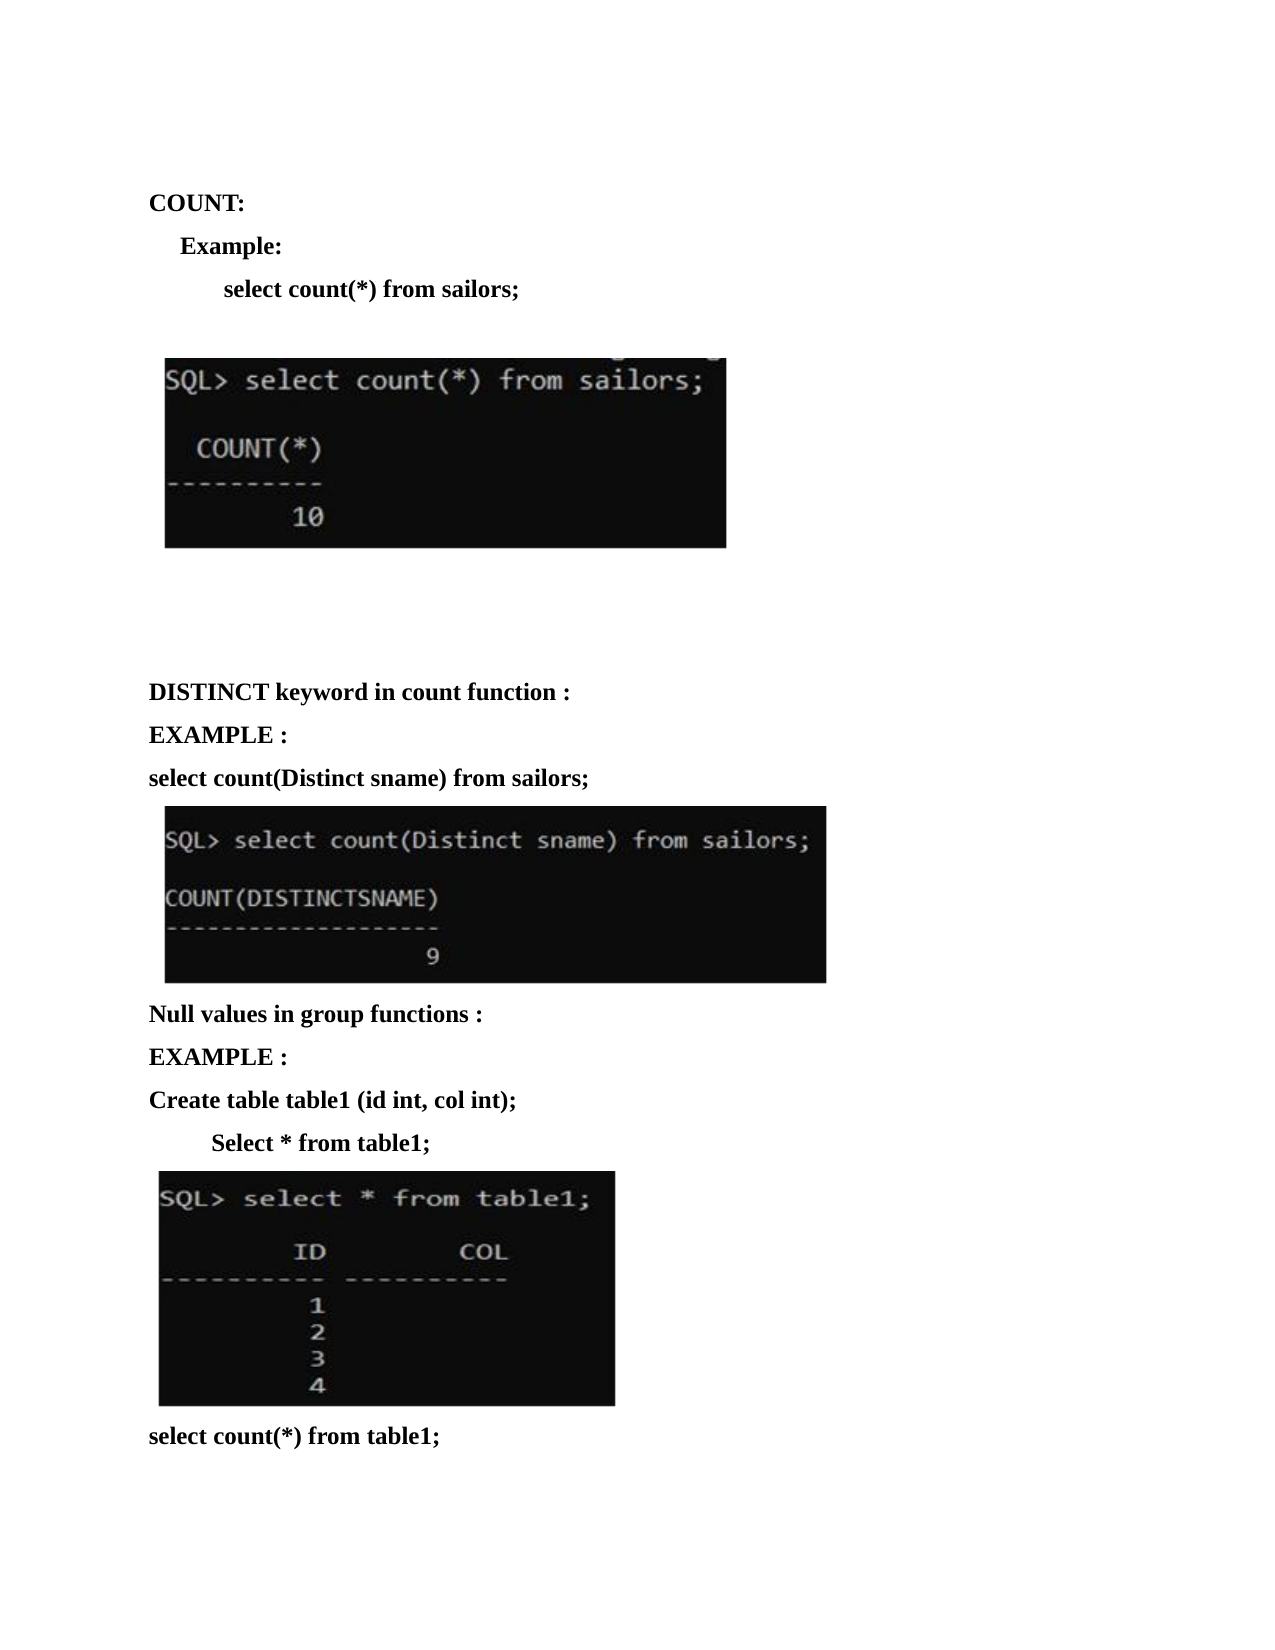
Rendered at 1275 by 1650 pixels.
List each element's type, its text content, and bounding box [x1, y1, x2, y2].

text select count(*) from sailors; [148, 274, 1274, 303]
text select count(*) from table1; [148, 1421, 1274, 1450]
text EXAMPLE : [148, 720, 1274, 749]
text select count(Distinct sname) from sailors; [148, 763, 1274, 792]
text EXAMPLE : [148, 1042, 1274, 1071]
text Null values in group functions : [148, 999, 1274, 1028]
picture [156, 1171, 617, 1408]
text Select * from table1; [148, 1128, 1274, 1157]
picture [162, 806, 827, 985]
text DISTINCT keyword in count function : [148, 677, 1274, 706]
text COUNT: [148, 188, 1274, 217]
picture [162, 358, 727, 550]
text Example: [148, 231, 1274, 260]
text Create table table1 (id int, col int); [148, 1085, 1274, 1114]
